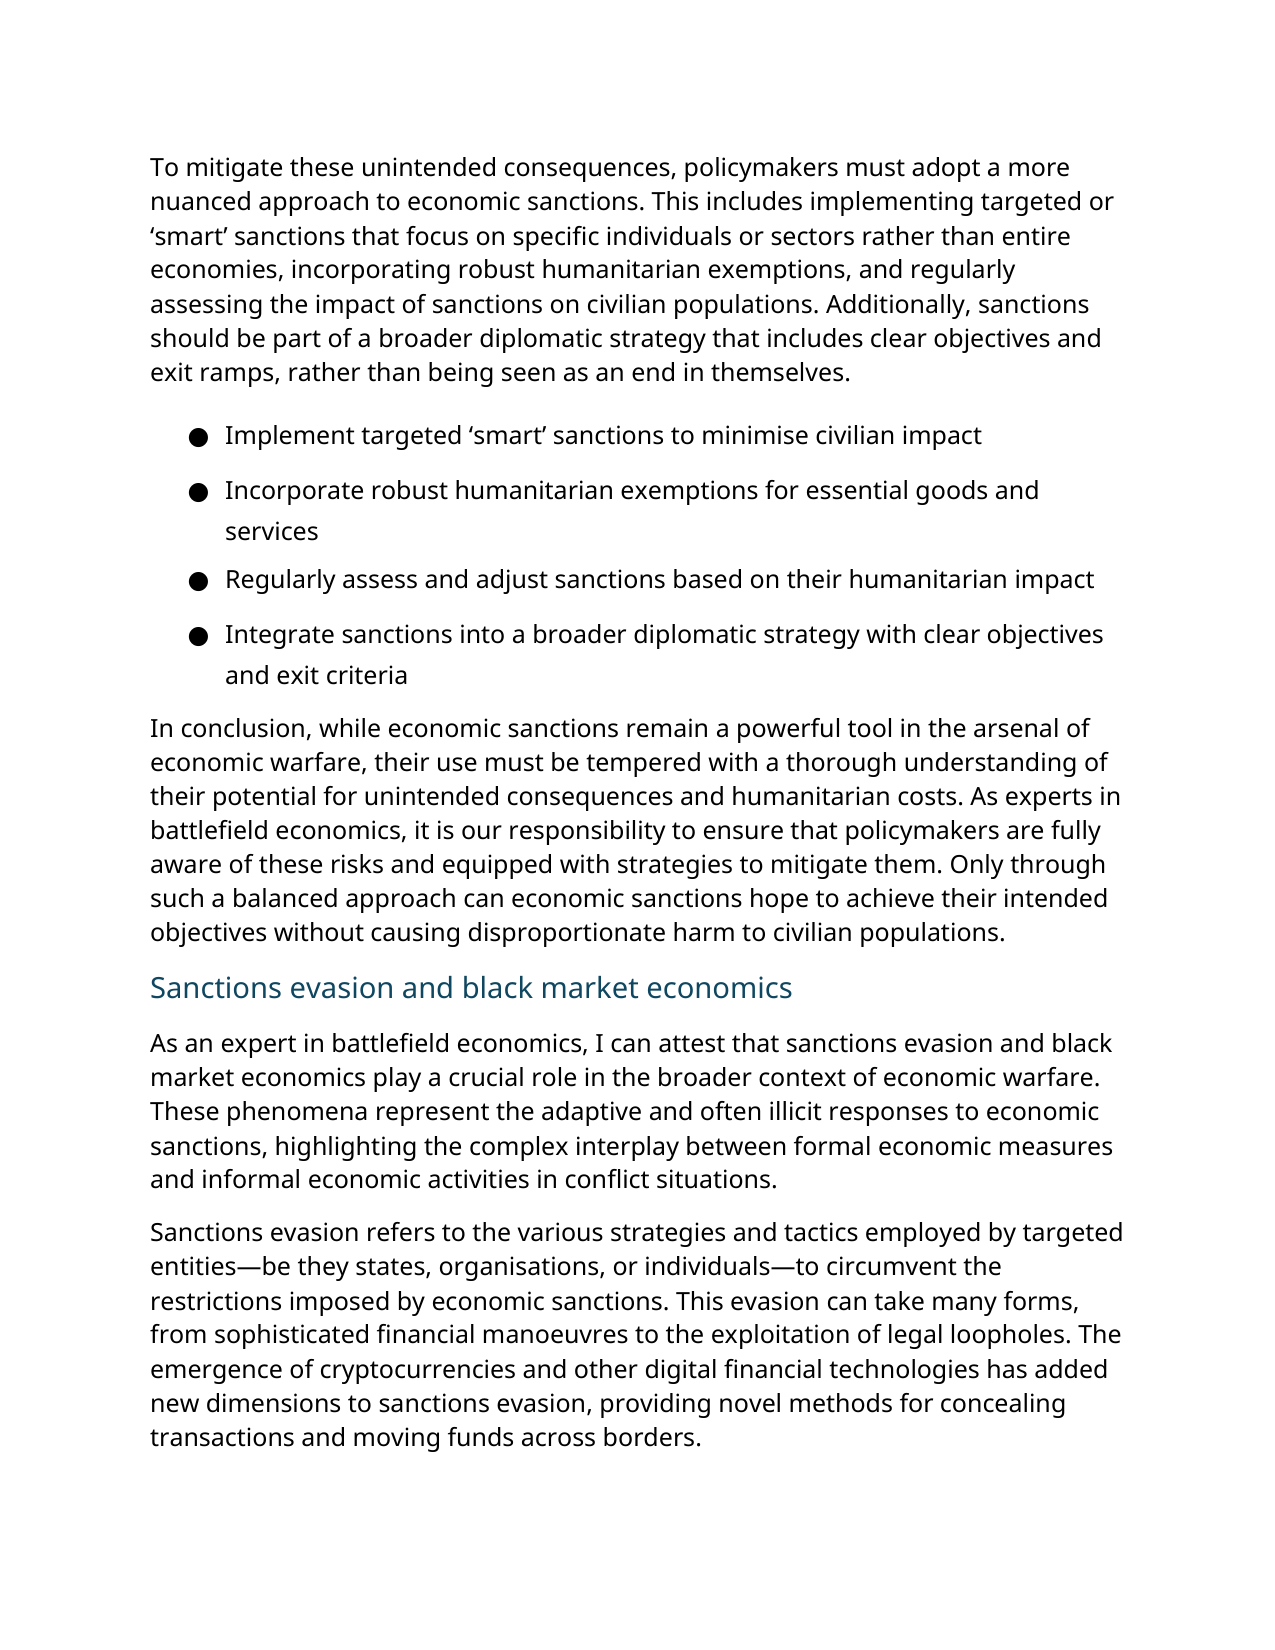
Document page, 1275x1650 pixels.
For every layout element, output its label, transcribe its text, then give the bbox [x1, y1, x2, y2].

subtitle Sanctions evasion and black market economics [150, 967, 1125, 1007]
list Integrate sanctions into a broader diplomatic strategy with clear objectives and exit criteria [187, 606, 1125, 692]
list Implement targeted ‘smart’ sanctions to minimise civilian impact [187, 407, 1125, 458]
text To mitigate these unintended consequences, policymakers must adopt a more nuanced approach to economic sanctions. This includes implementing targeted or ‘smart’ sanctions that focus on specific individuals or sectors rather than entire economies, incorporating robust humanitarian exemptions, and regularly assessing the impact of sanctions on civilian populations. Additionally, sanctions should be part of a broader diplomatic strategy that includes clear objectives and exit ramps, rather than being seen as an end in themselves. [150, 150, 1125, 388]
text In conclusion, while economic sanctions remain a powerful tool in the arsenal of economic warfare, their use must be tempered with a thorough understanding of their potential for unintended consequences and humanitarian costs. As experts in battlefield economics, it is our responsibility to ensure that policymakers are fully aware of these risks and equipped with strategies to mitigate them. Only through such a balanced approach can economic sanctions hope to achieve their intended objectives without causing disproportionate harm to civilian populations. [150, 710, 1125, 949]
text Sanctions evasion refers to the various strategies and tactics employed by targeted entities—be they states, organisations, or individuals—to circumvent the restrictions imposed by economic sanctions. This evasion can take many forms, from sophisticated financial manoeuvres to the exploitation of legal loopholes. The emergence of cryptocurrencies and other digital financial technologies has added new dimensions to sanctions evasion, providing novel methods for concealing transactions and moving funds across borders. [150, 1215, 1125, 1453]
text As an expert in battlefield economics, I can attest that sanctions evasion and black market economics play a crucial role in the broader context of economic warfare. These phenomena represent the adaptive and often illicit responses to economic sanctions, highlighting the complex interplay between formal economic measures and informal economic activities in conflict situations. [150, 1026, 1125, 1196]
list Regularly assess and adjust sanctions based on their humanitarian impact [187, 551, 1125, 602]
list Incorporate robust humanitarian exemptions for essential goods and services [187, 462, 1125, 547]
